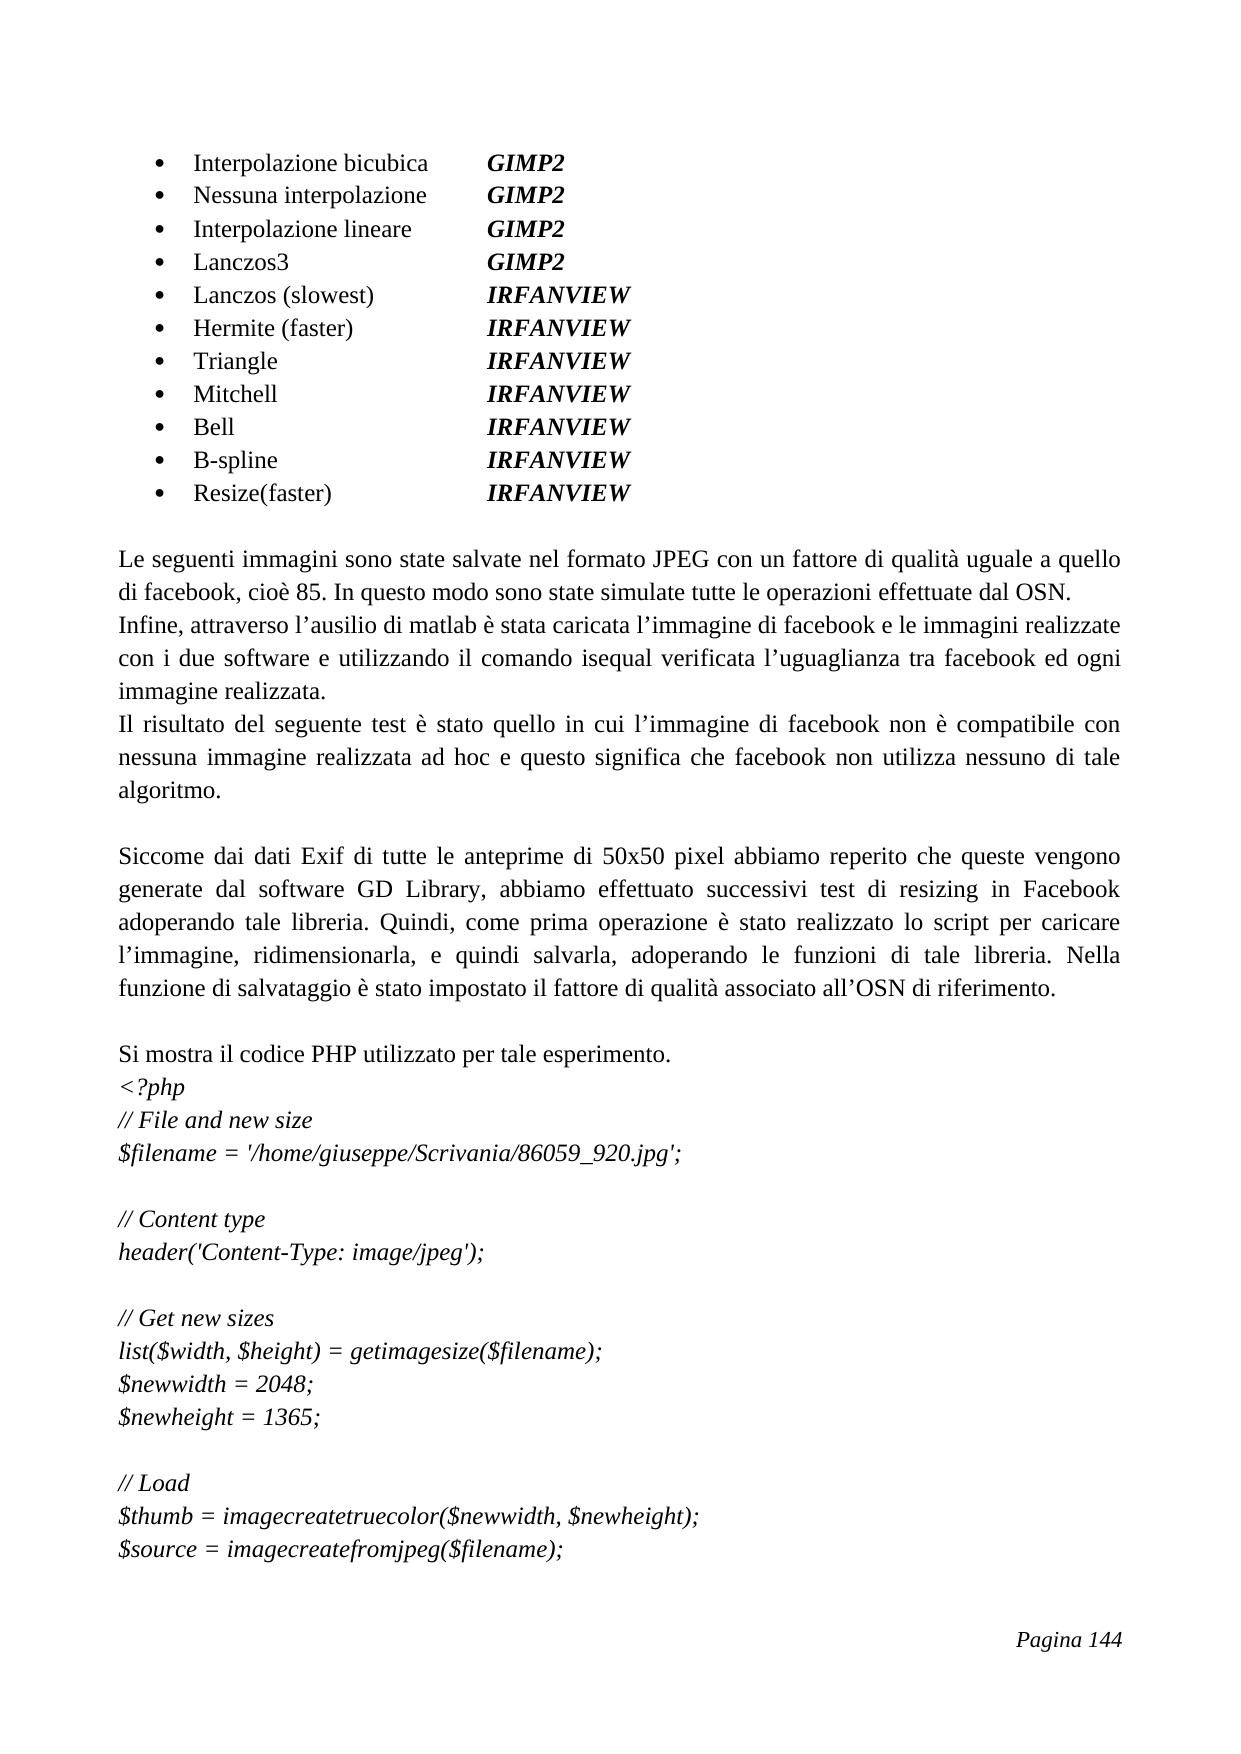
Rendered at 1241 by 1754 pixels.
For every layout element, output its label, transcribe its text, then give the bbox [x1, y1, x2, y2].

list Interpolazione bicubica GIMP2 [156, 148, 1122, 176]
text $filename = '/home/giuseppe/Scrivania/86059_920.jpg'; [118, 1138, 1122, 1167]
list Hermite (faster) IRFANVIEW [156, 313, 1122, 341]
list Lanczos3 GIMP2 [156, 247, 1122, 275]
list Triangle IRFANVIEW [156, 346, 1122, 374]
list B-spline IRFANVIEW [156, 445, 1122, 473]
text $source = imagecreatefromjpeg($filename); [118, 1534, 1122, 1563]
text // Content type [118, 1204, 1122, 1233]
text Il risultato del seguente test è stato quello in cui l’immagine di facebook non è compatibile con nessuna immagine realizzata ad hoc e questo significa che facebook non utilizza nessuno di tale algoritmo. [118, 709, 1122, 804]
text // File and new size [118, 1105, 1122, 1134]
text Siccome dai dati Exif di tutte le anteprime di 50x50 pixel abbiamo reperito che queste vengono generate dal software GD Library, abbiamo effettuato successivi test di resizing in Facebook adoperando tale libreria. Quindi, come prima operazione è stato realizzato lo script per caricare l’immagine, ridimensionarla, e quindi salvarla, adoperando le funzioni di tale libreria. Nella funzione di salvataggio è stato impostato il fattore di qualità associato all’OSN di riferimento. [118, 841, 1122, 1002]
text list($width, $height) = getimagesize($filename); [118, 1336, 1122, 1365]
text header('Content-Type: image/jpeg'); [118, 1237, 1122, 1266]
text $thumb = imagecreatetruecolor($newwidth, $newheight); [118, 1501, 1122, 1530]
text // Load [118, 1468, 1122, 1497]
list Bell IRFANVIEW [156, 412, 1122, 441]
list Mitchell IRFANVIEW [156, 379, 1122, 407]
text $newheight = 1365; [118, 1402, 1122, 1431]
list Interpolazione lineare GIMP2 [156, 214, 1122, 242]
list Nessuna interpolazione GIMP2 [156, 181, 1122, 209]
text Le seguenti immagini sono state salvate nel formato JPEG con un fattore di qualità uguale a quello di facebook, cioè 85. In questo modo sono state simulate tutte le operazioni effettuate dal OSN. [118, 544, 1122, 606]
text <?php [118, 1072, 1122, 1101]
list Resize(faster) IRFANVIEW [156, 478, 1122, 507]
list Lanczos (slowest) IRFANVIEW [156, 280, 1122, 308]
text Si mostra il codice PHP utilizzato per tale esperimento. [118, 1039, 1122, 1068]
text // Get new sizes [118, 1303, 1122, 1332]
text $newwidth = 2048; [118, 1369, 1122, 1398]
text Infine, attraverso l’ausilio di matlab è stata caricata l’immagine di facebook e le immagini realizzate con i due software e utilizzando il comando isequal verificata l’uguaglianza tra facebook ed ogni immagine realizzata. [118, 610, 1122, 705]
